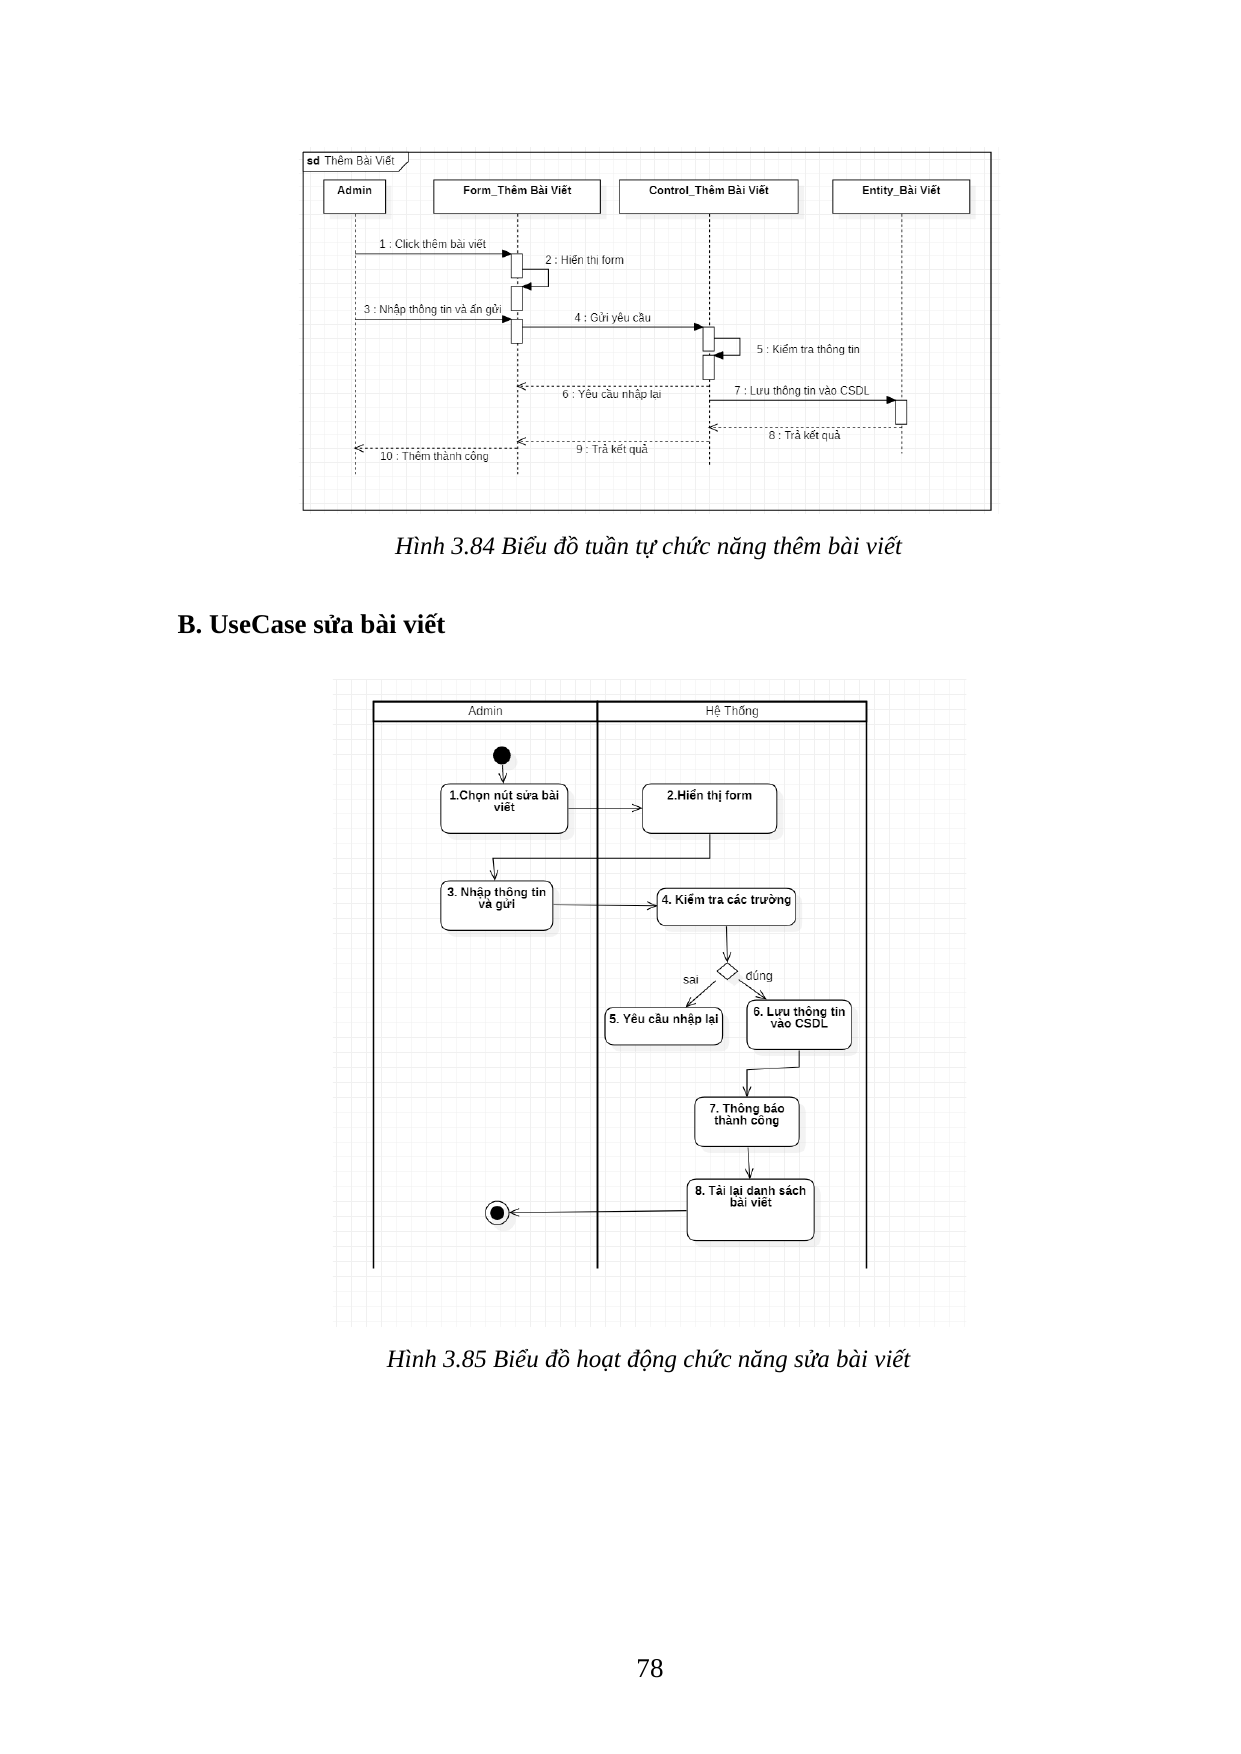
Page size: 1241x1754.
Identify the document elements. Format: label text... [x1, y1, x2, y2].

text B. UseCase sửa bài viết [177, 608, 1122, 639]
picture [332, 679, 967, 1327]
picture [298, 147, 1001, 514]
